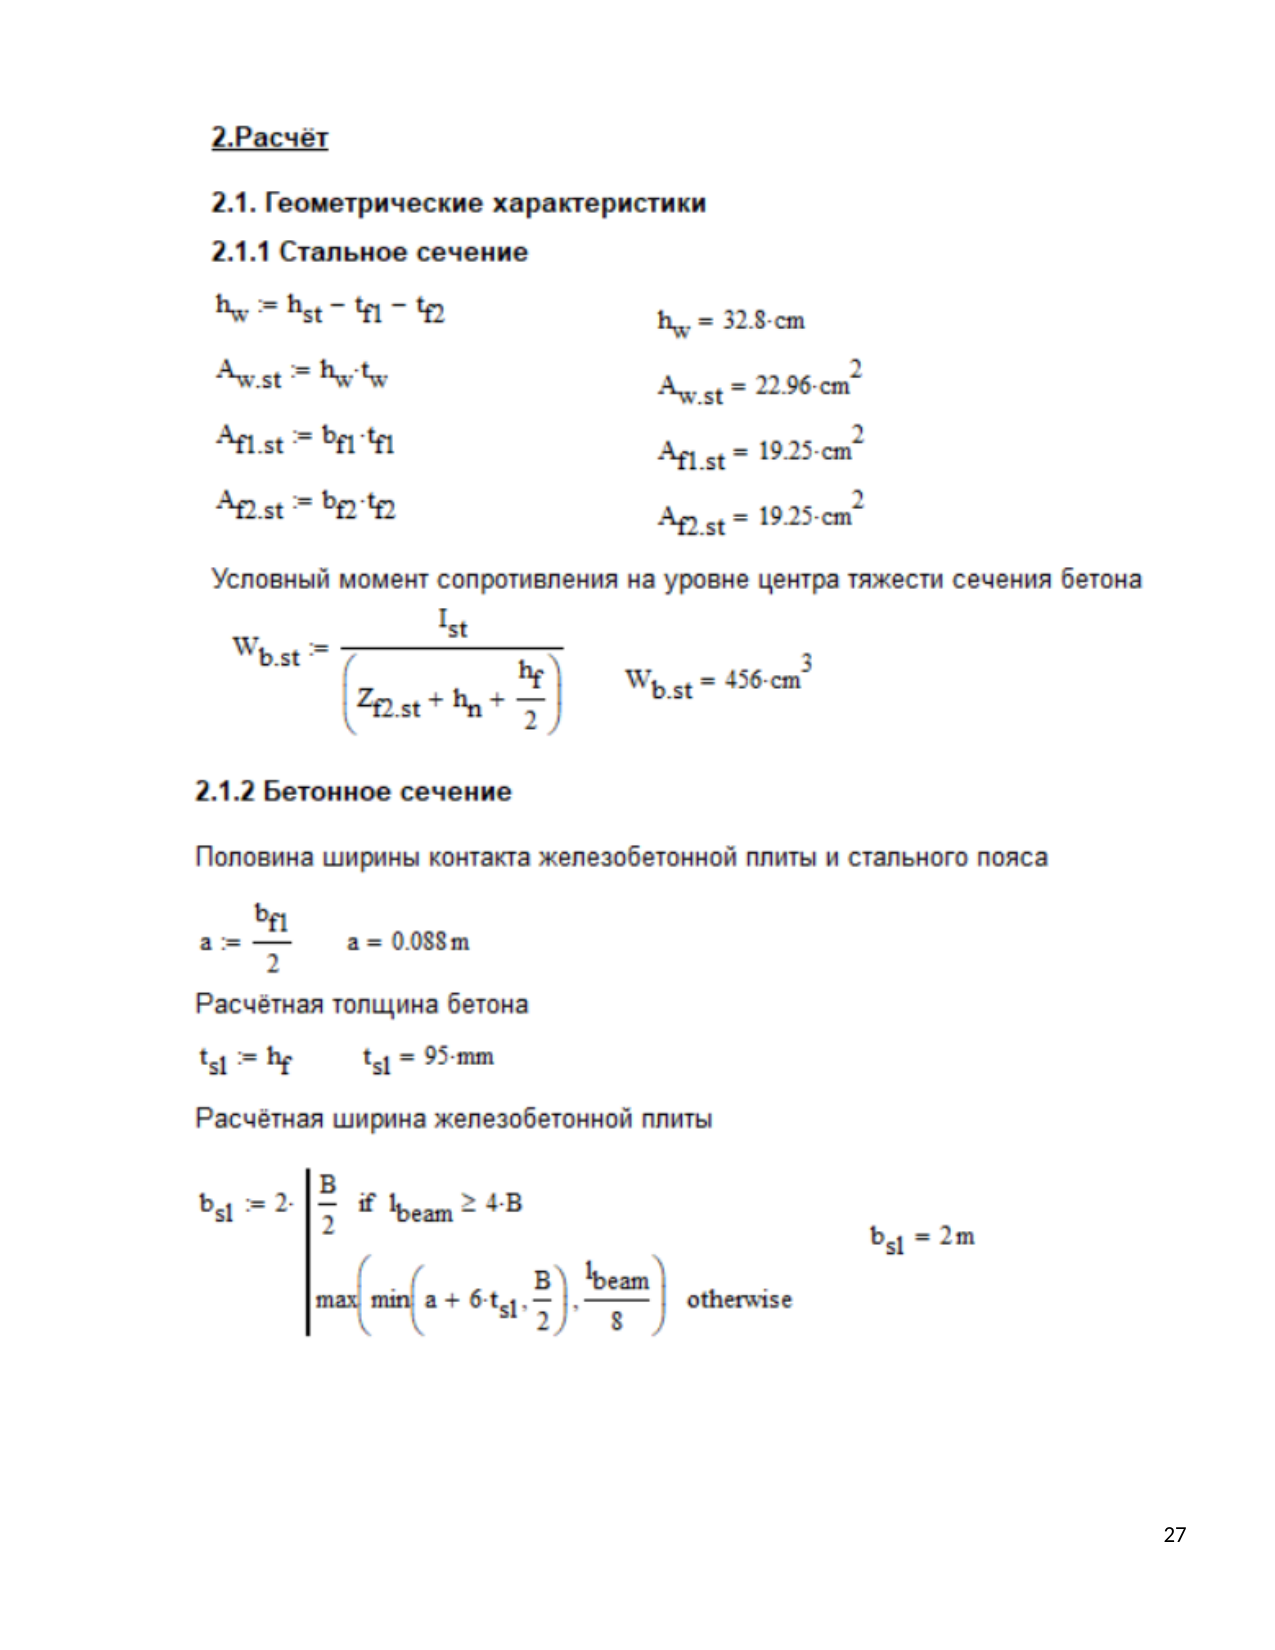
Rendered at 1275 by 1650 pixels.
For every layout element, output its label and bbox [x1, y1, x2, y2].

picture [177, 118, 1162, 1356]
